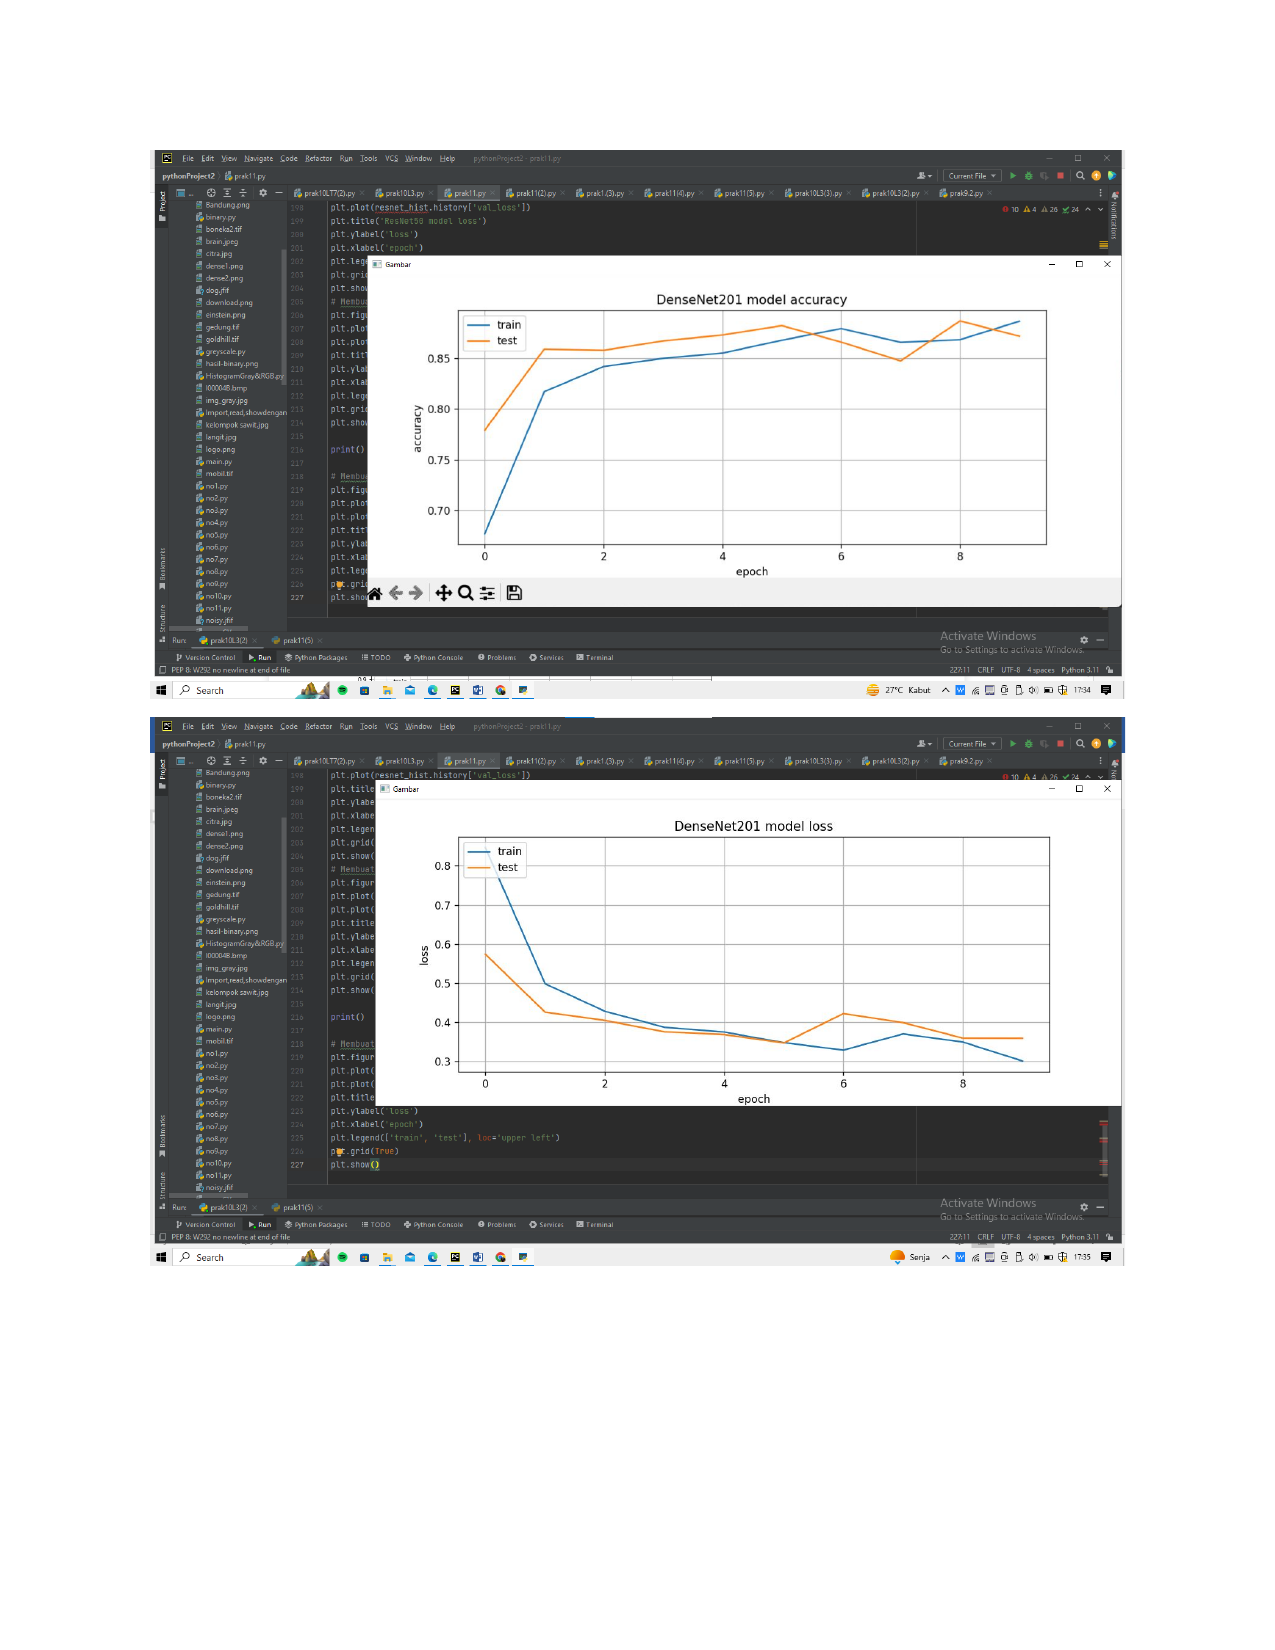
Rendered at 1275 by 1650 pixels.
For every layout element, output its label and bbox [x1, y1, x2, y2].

picture [150, 717, 1125, 1266]
picture [150, 150, 1125, 699]
